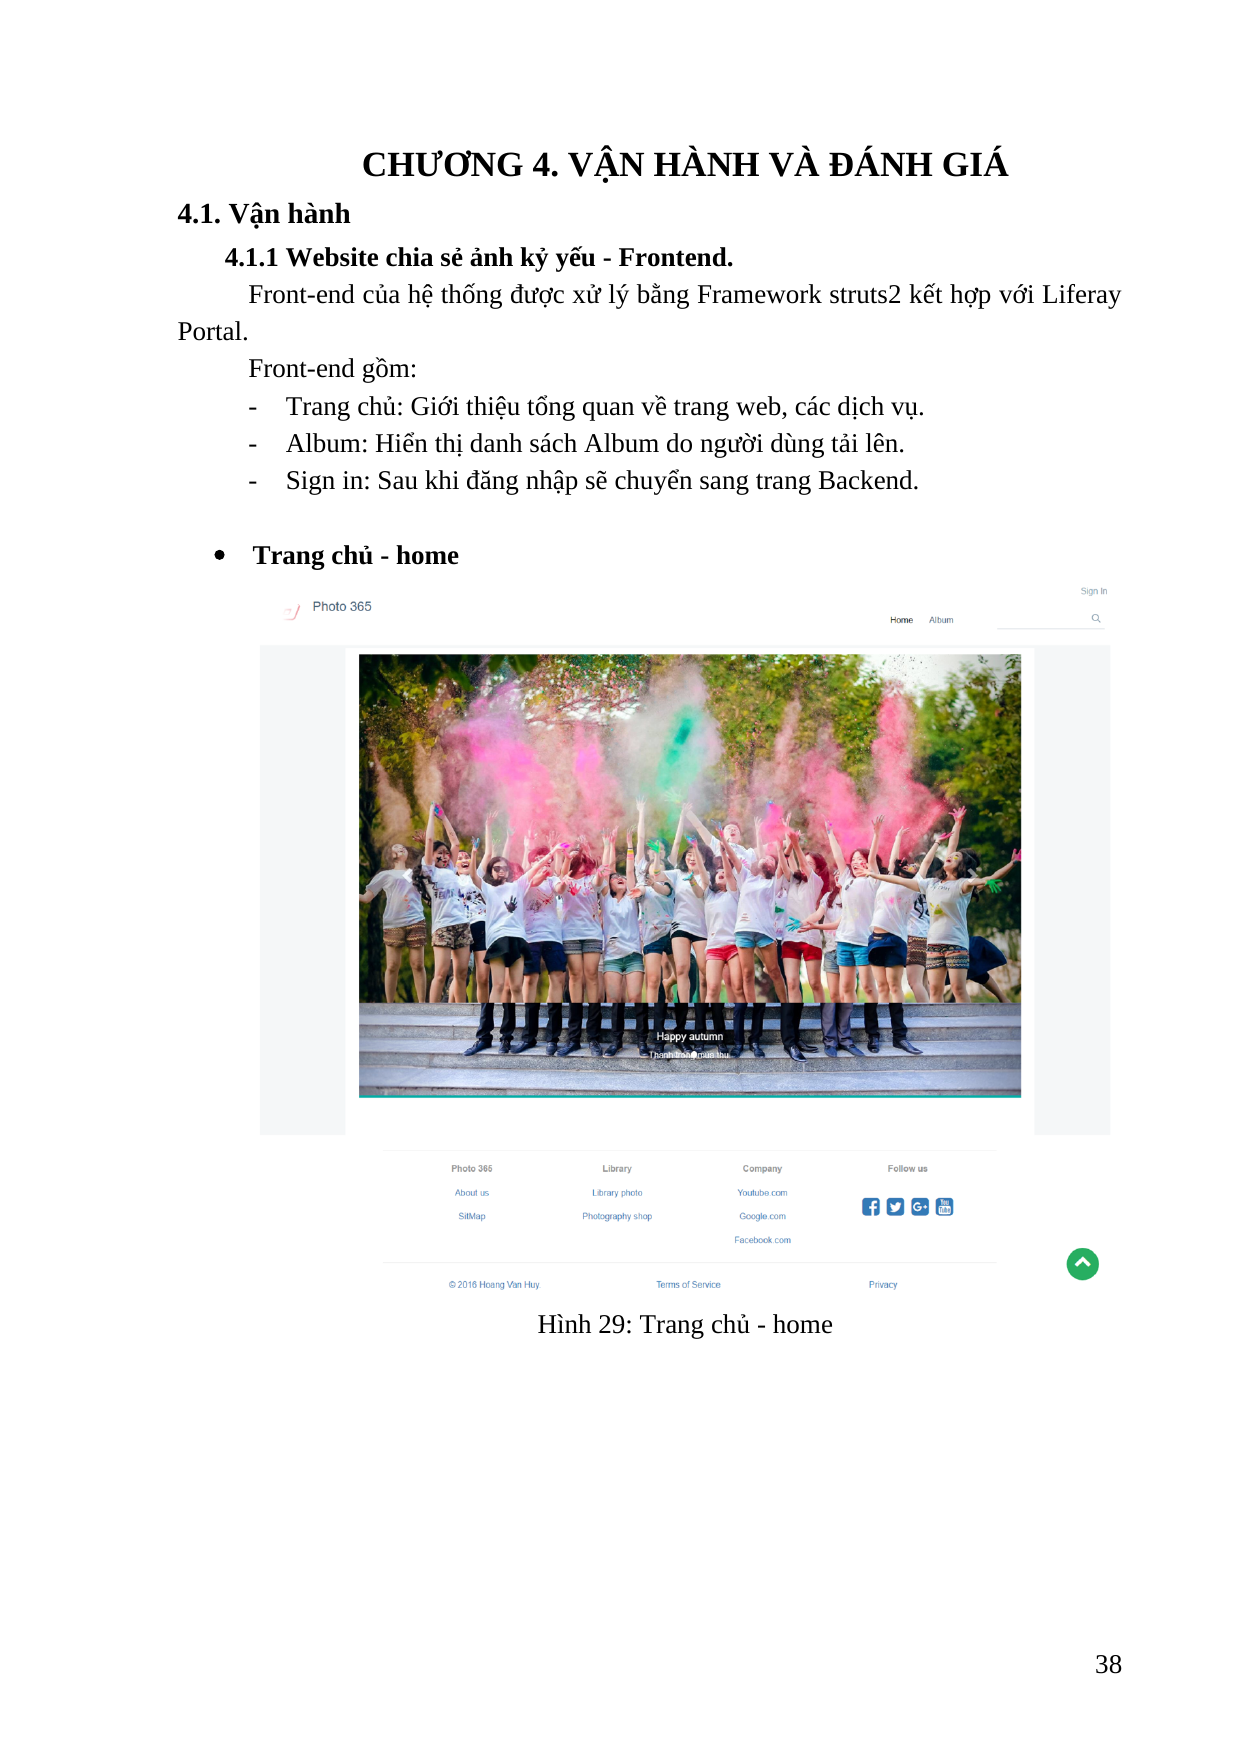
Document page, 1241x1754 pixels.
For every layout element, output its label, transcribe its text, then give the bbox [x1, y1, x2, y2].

subtitle 4.1. Vận hành [177, 196, 1122, 230]
picture [259, 576, 1111, 1302]
list Trang chủ: Giới thiệu tổng quan về trang web, các dịch vụ. [248, 390, 1122, 421]
list Sign in: Sau khi đăng nhập sẽ chuyển sang trang Backend. [248, 464, 1122, 496]
text Front-end gồm: [177, 352, 1122, 384]
text Front-end của hệ thống được xử lý bằng Framework struts2 kết hợp với Liferay Portal. [177, 278, 1122, 346]
subtitle CHƯƠNG 4. VẬN HÀNH VÀ ĐÁNH GIÁ [177, 143, 1122, 184]
list Album: Hiển thị danh sách Album do người dùng tải lên. [248, 427, 1122, 458]
text Hình 29: Trang chủ - home [177, 1308, 1122, 1339]
list Trang chủ - home [215, 539, 1122, 570]
subtitle 4.1.1 Website chia sẻ ảnh kỷ yếu - Frontend. [177, 241, 1122, 272]
